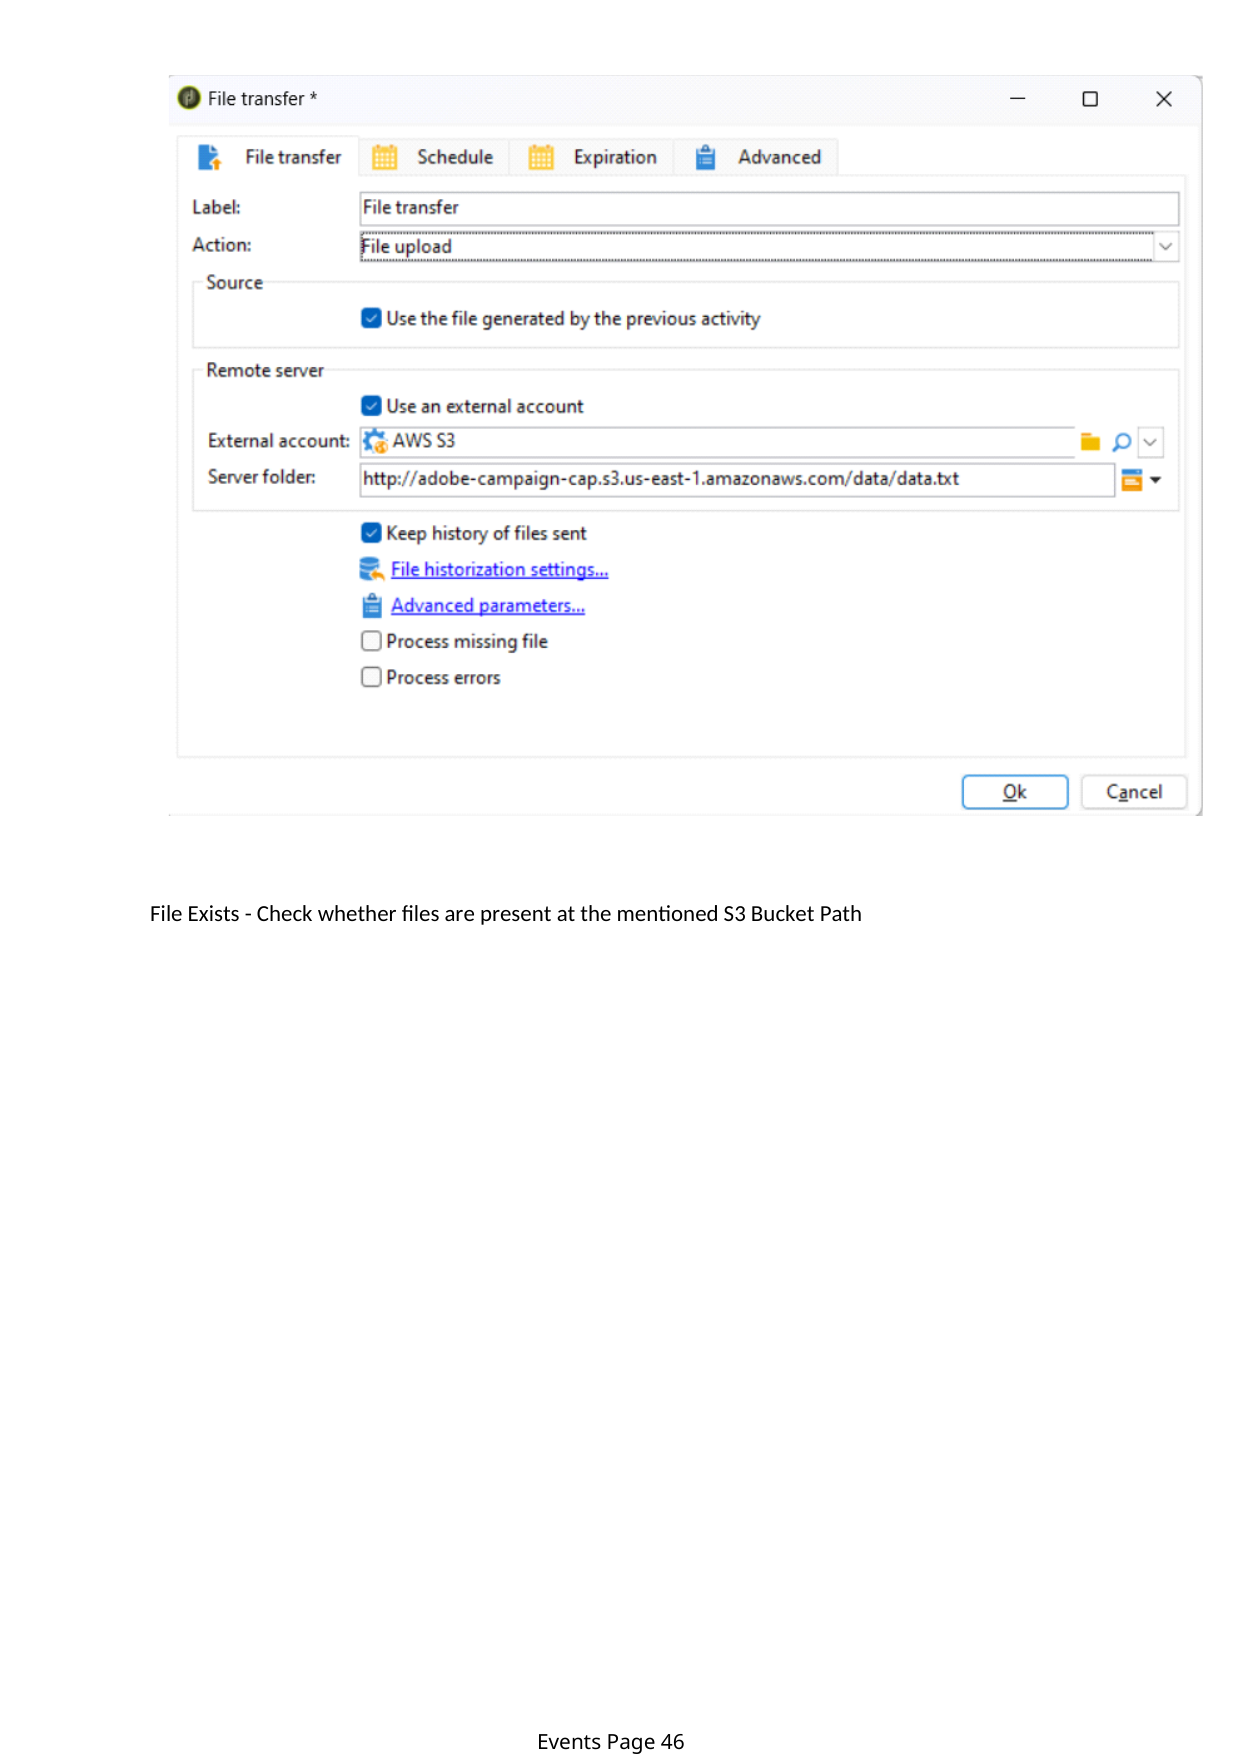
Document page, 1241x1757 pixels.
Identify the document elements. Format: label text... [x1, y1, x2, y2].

picture [168, 75, 1203, 816]
text Events Page 46 [150, 1731, 684, 1754]
text File Exists - Check whether files are present at the mentioned S3 Bucket Path [150, 903, 1186, 926]
